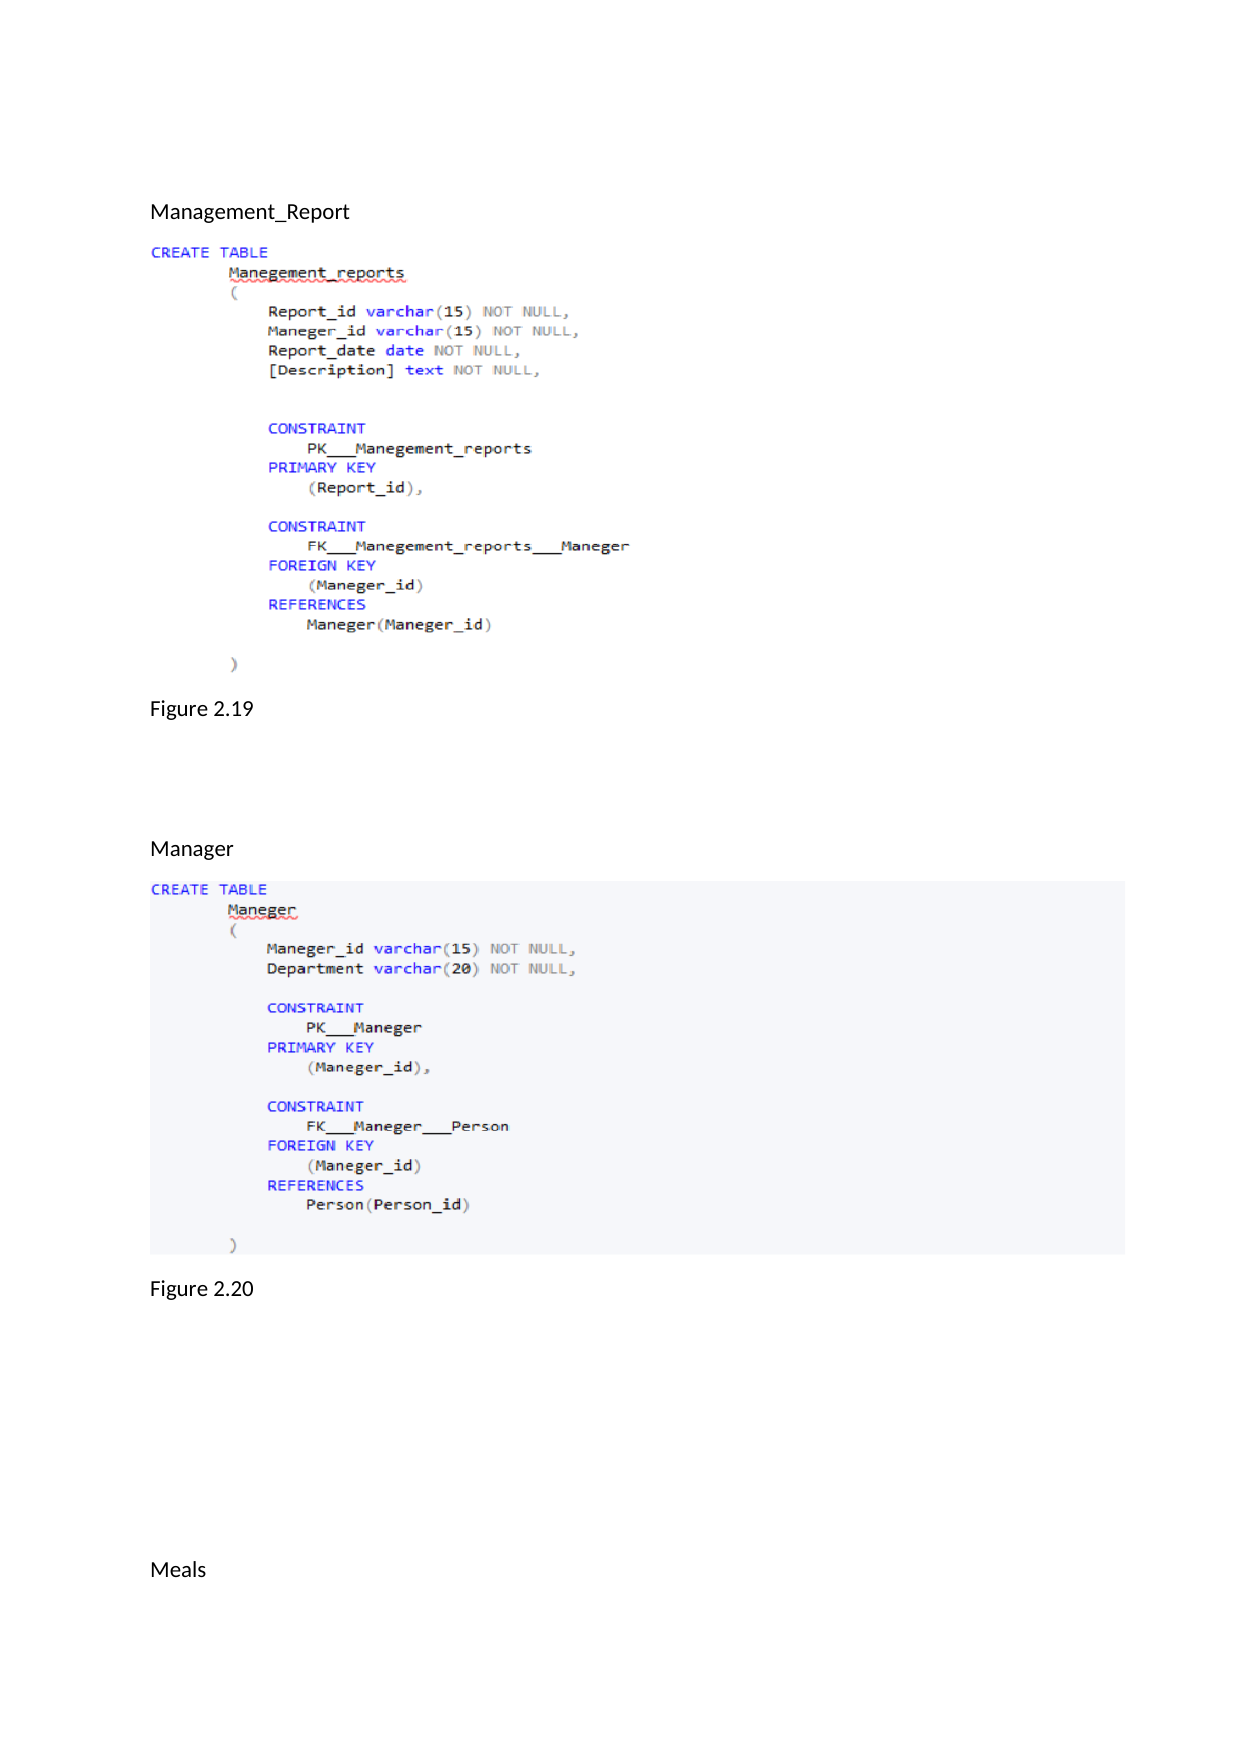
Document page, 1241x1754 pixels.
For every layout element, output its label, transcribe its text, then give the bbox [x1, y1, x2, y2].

picture [150, 243, 1124, 675]
text Figure 2.19 [150, 694, 1090, 722]
text Manager [150, 834, 1090, 862]
text Figure 2.20 [150, 1274, 1090, 1302]
text Management_Report [150, 197, 1090, 225]
text Meals [150, 1555, 1090, 1583]
picture [150, 881, 1125, 1256]
